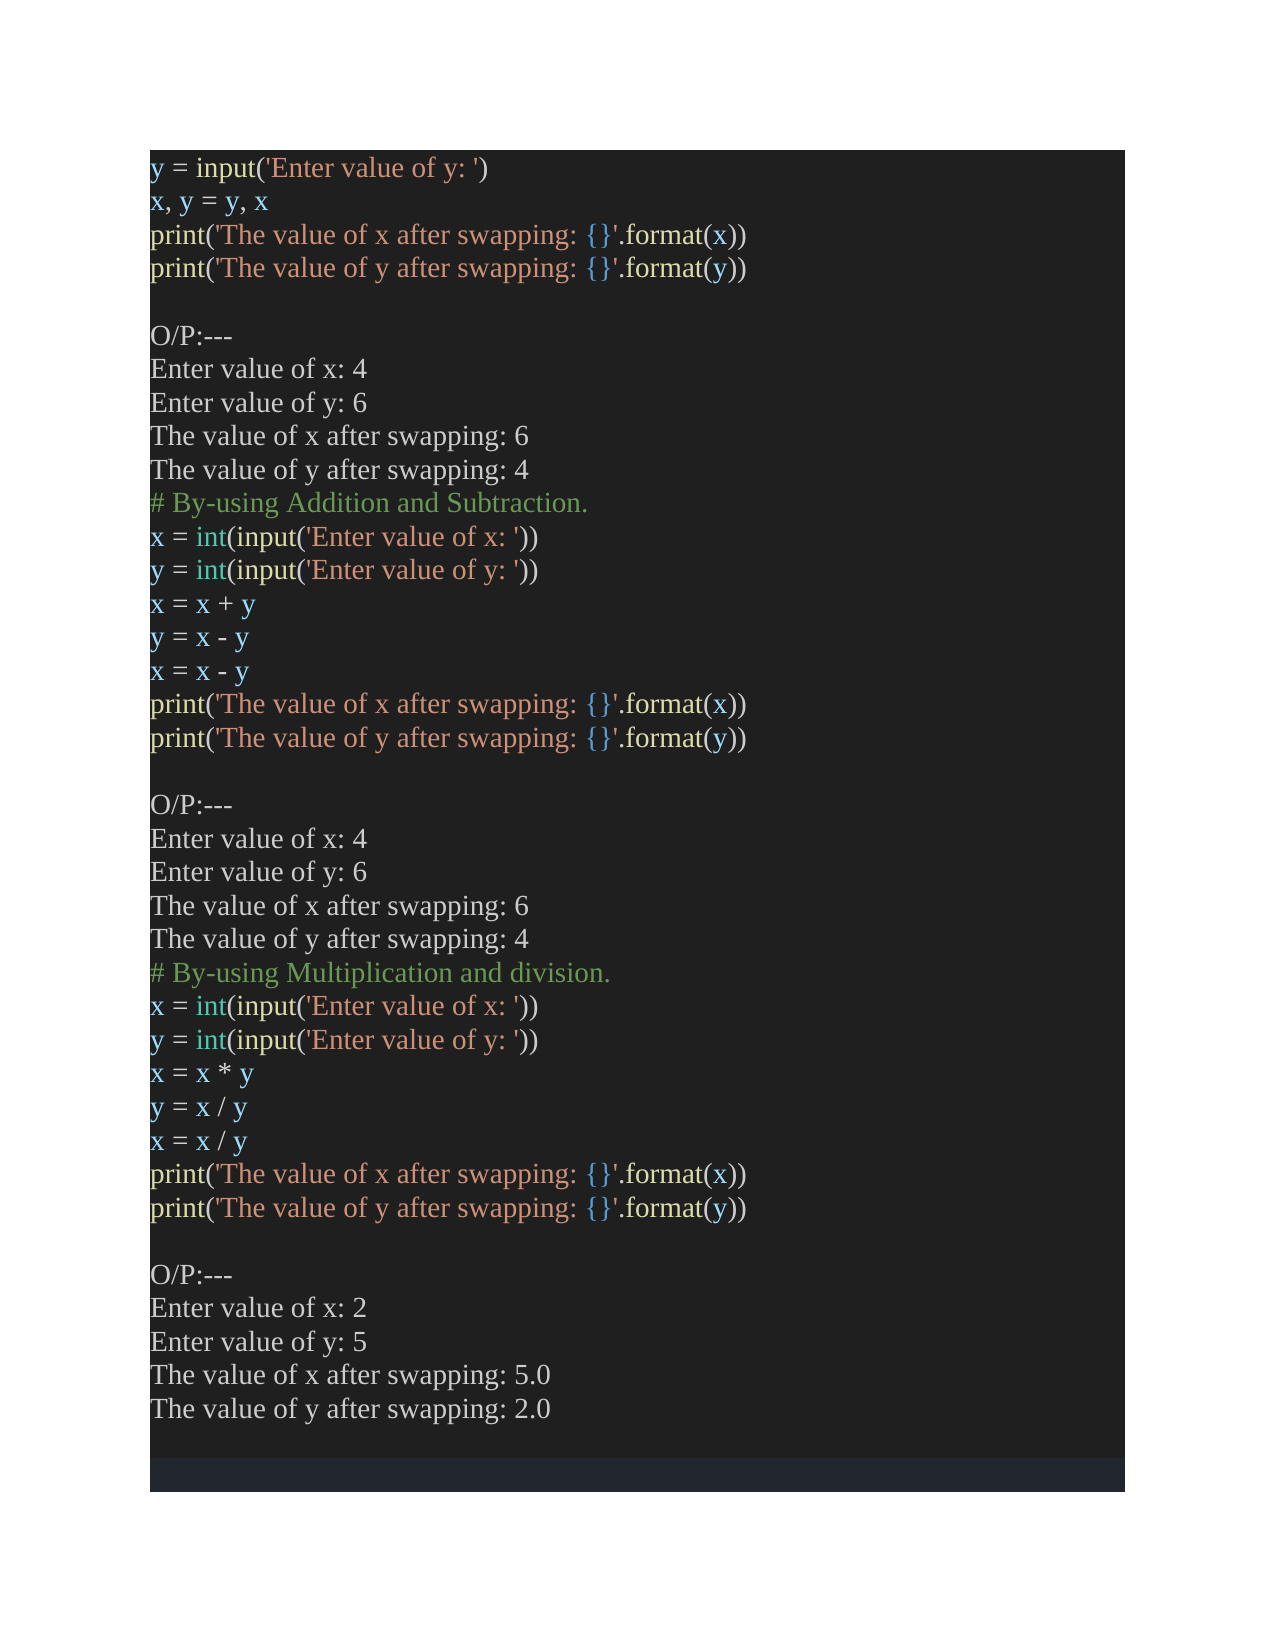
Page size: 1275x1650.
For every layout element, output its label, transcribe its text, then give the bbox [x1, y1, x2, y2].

text print('The value of y after swapping: {}'.format(y)) [150, 251, 1125, 284]
text Enter value of x: 4 [150, 351, 1125, 385]
text y = int(input('Enter value of y: ')) [150, 552, 1125, 586]
text Enter value of x: 2 [150, 1290, 1125, 1324]
text print('The value of y after swapping: {}'.format(y)) [150, 1190, 1125, 1223]
text The value of y after swapping: 2.0 [150, 1391, 1125, 1424]
text # By-using Addition and Subtraction. [150, 485, 1125, 519]
text O/P:--- [150, 1257, 1125, 1290]
text x = x / y [150, 1123, 1125, 1156]
text Enter value of x: 4 [150, 821, 1125, 854]
text print('The value of x after swapping: {}'.format(x)) [150, 217, 1125, 251]
text print('The value of y after swapping: {}'.format(y)) [150, 720, 1125, 754]
text Enter value of y: 6 [150, 385, 1125, 418]
text y = input('Enter value of y: ') [150, 150, 1125, 183]
text print('The value of x after swapping: {}'.format(x)) [150, 1156, 1125, 1190]
text x = int(input('Enter value of x: ')) [150, 519, 1125, 552]
text O/P:--- [150, 318, 1125, 351]
text x = x + y [150, 586, 1125, 619]
text x, y = y, x [150, 183, 1125, 217]
text The value of x after swapping: 5.0 [150, 1357, 1125, 1391]
text y = x / y [150, 1089, 1125, 1123]
text print('The value of x after swapping: {}'.format(x)) [150, 687, 1125, 720]
text y = int(input('Enter value of y: ')) [150, 1022, 1125, 1056]
text x = x * y [150, 1056, 1125, 1089]
text # By-using Multiplication and division. [150, 955, 1125, 988]
text y = x - y [150, 619, 1125, 653]
text The value of y after swapping: 4 [150, 452, 1125, 485]
text x = x - y [150, 653, 1125, 687]
text O/P:--- [150, 787, 1125, 821]
text The value of y after swapping: 4 [150, 921, 1125, 955]
text The value of x after swapping: 6 [150, 418, 1125, 452]
text The value of x after swapping: 6 [150, 888, 1125, 921]
text x = int(input('Enter value of x: ')) [150, 988, 1125, 1022]
text Enter value of y: 5 [150, 1324, 1125, 1357]
text Enter value of y: 6 [150, 854, 1125, 888]
